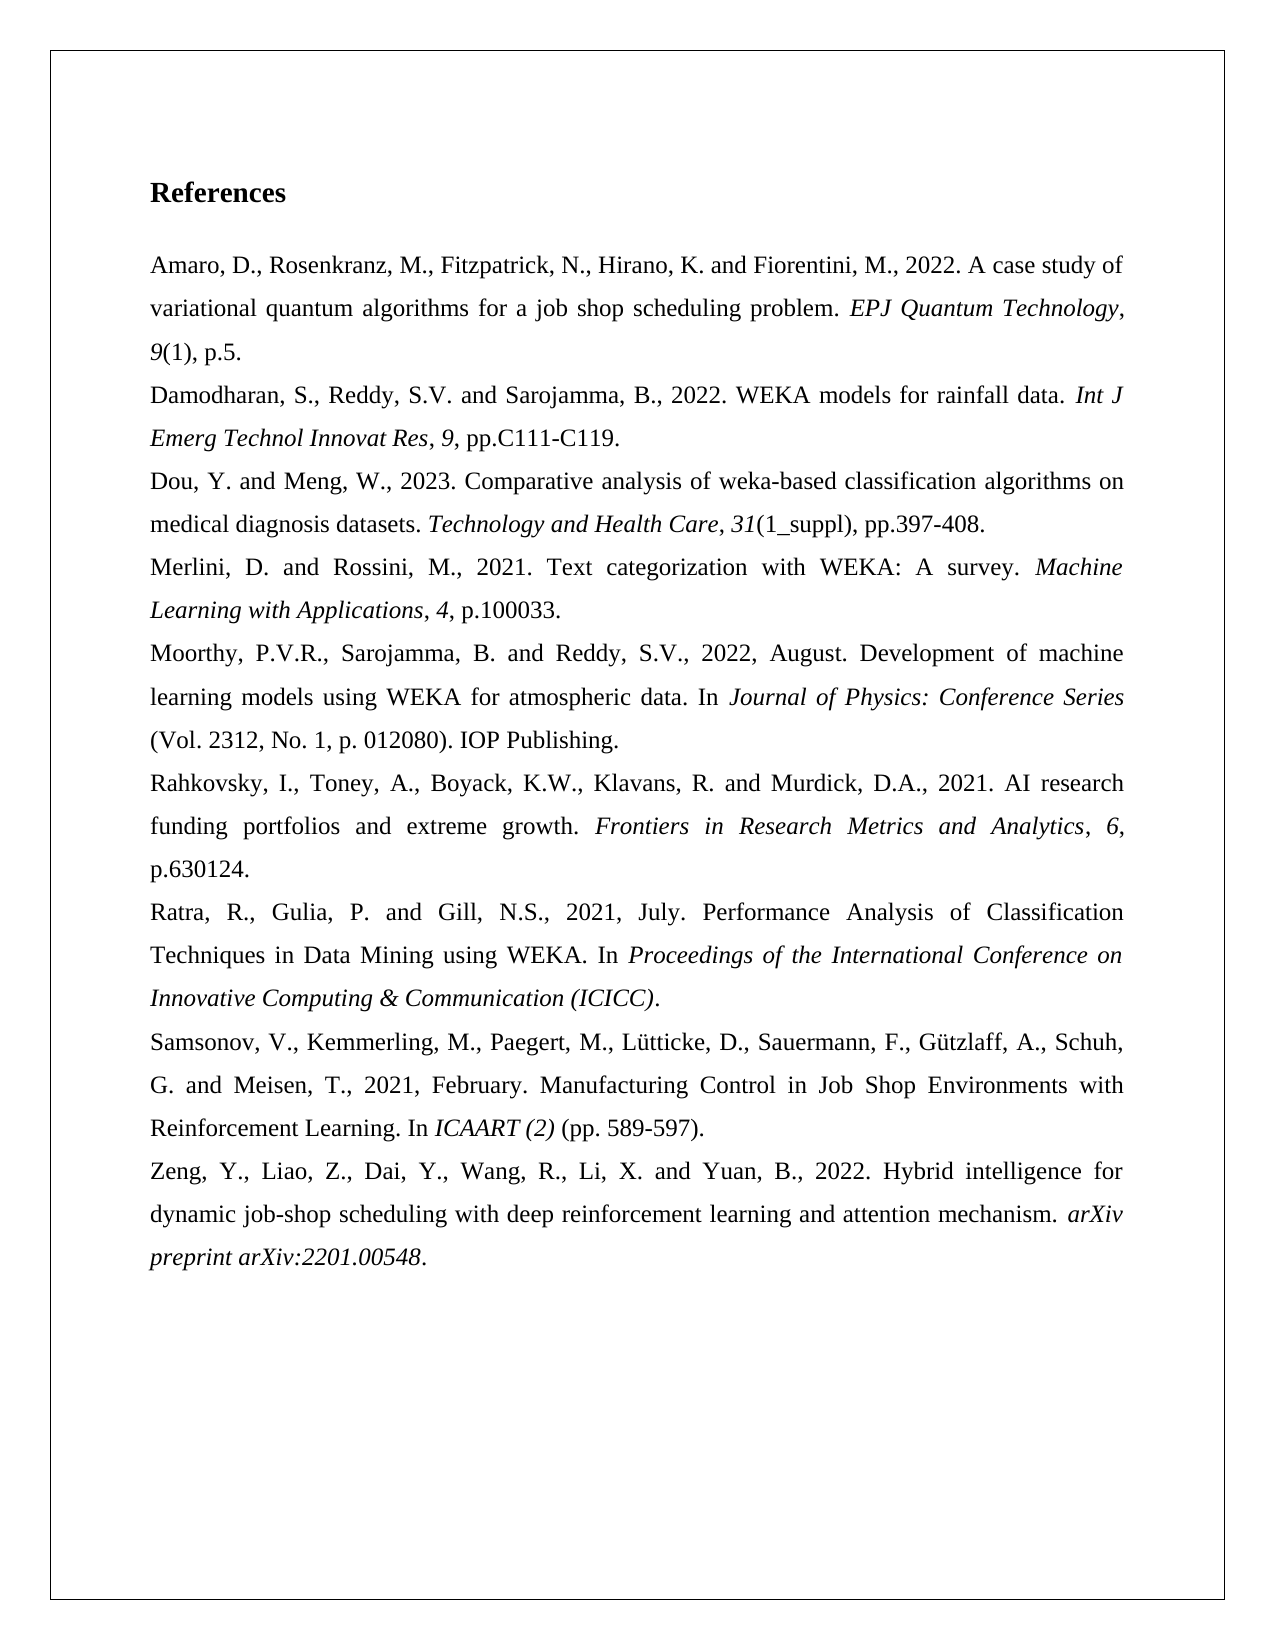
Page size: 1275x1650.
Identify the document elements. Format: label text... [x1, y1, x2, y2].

text Ratra, R., Gulia, P. and Gill, N.S., 2021, July. Performance Analysis of Classification Techniques in Data Mining using WEKA. In Proceedings of the International Conference on Innovative Computing & Communication (ICICC). [150, 897, 1125, 1012]
text Damodharan, S., Reddy, S.V. and Sarojamma, B., 2022. WEKA models for rainfall data. Int J Emerg Technol Innovat Res, 9, pp.C111-C119. [150, 380, 1125, 452]
text Moorthy, P.V.R., Sarojamma, B. and Reddy, S.V., 2022, August. Development of machine learning models using WEKA for atmospheric data. In Journal of Physics: Conference Series (Vol. 2312, No. 1, p. 012080). IOP Publishing. [150, 638, 1125, 753]
subtitle References [150, 175, 1125, 208]
text Rahkovsky, I., Toney, A., Boyack, K.W., Klavans, R. and Murdick, D.A., 2021. AI research funding portfolios and extreme growth. Frontiers in Research Metrics and Analytics, 6, p.630124. [150, 768, 1125, 883]
text Dou, Y. and Meng, W., 2023. Comparative analysis of weka-based classification algorithms on medical diagnosis datasets. Technology and Health Care, 31(1_suppl), pp.397-408. [150, 466, 1125, 538]
text Amaro, D., Rosenkranz, M., Fitzpatrick, N., Hirano, K. and Fiorentini, M., 2022. A case study of variational quantum algorithms for a job shop scheduling problem. EPJ Quantum Technology, 9(1), p.5. [150, 250, 1125, 365]
text Zeng, Y., Liao, Z., Dai, Y., Wang, R., Li, X. and Yuan, B., 2022. Hybrid intelligence for dynamic job-shop scheduling with deep reinforcement learning and attention mechanism. arXiv preprint arXiv:2201.00548. [150, 1156, 1125, 1271]
text Samsonov, V., Kemmerling, M., Paegert, M., Lütticke, D., Sauermann, F., Gützlaff, A., Schuh, G. and Meisen, T., 2021, February. Manufacturing Control in Job Shop Environments with Reinforcement Learning. In ICAART (2) (pp. 589-597). [150, 1027, 1125, 1142]
text Merlini, D. and Rossini, M., 2021. Text categorization with WEKA: A survey. Machine Learning with Applications, 4, p.100033. [150, 552, 1125, 624]
